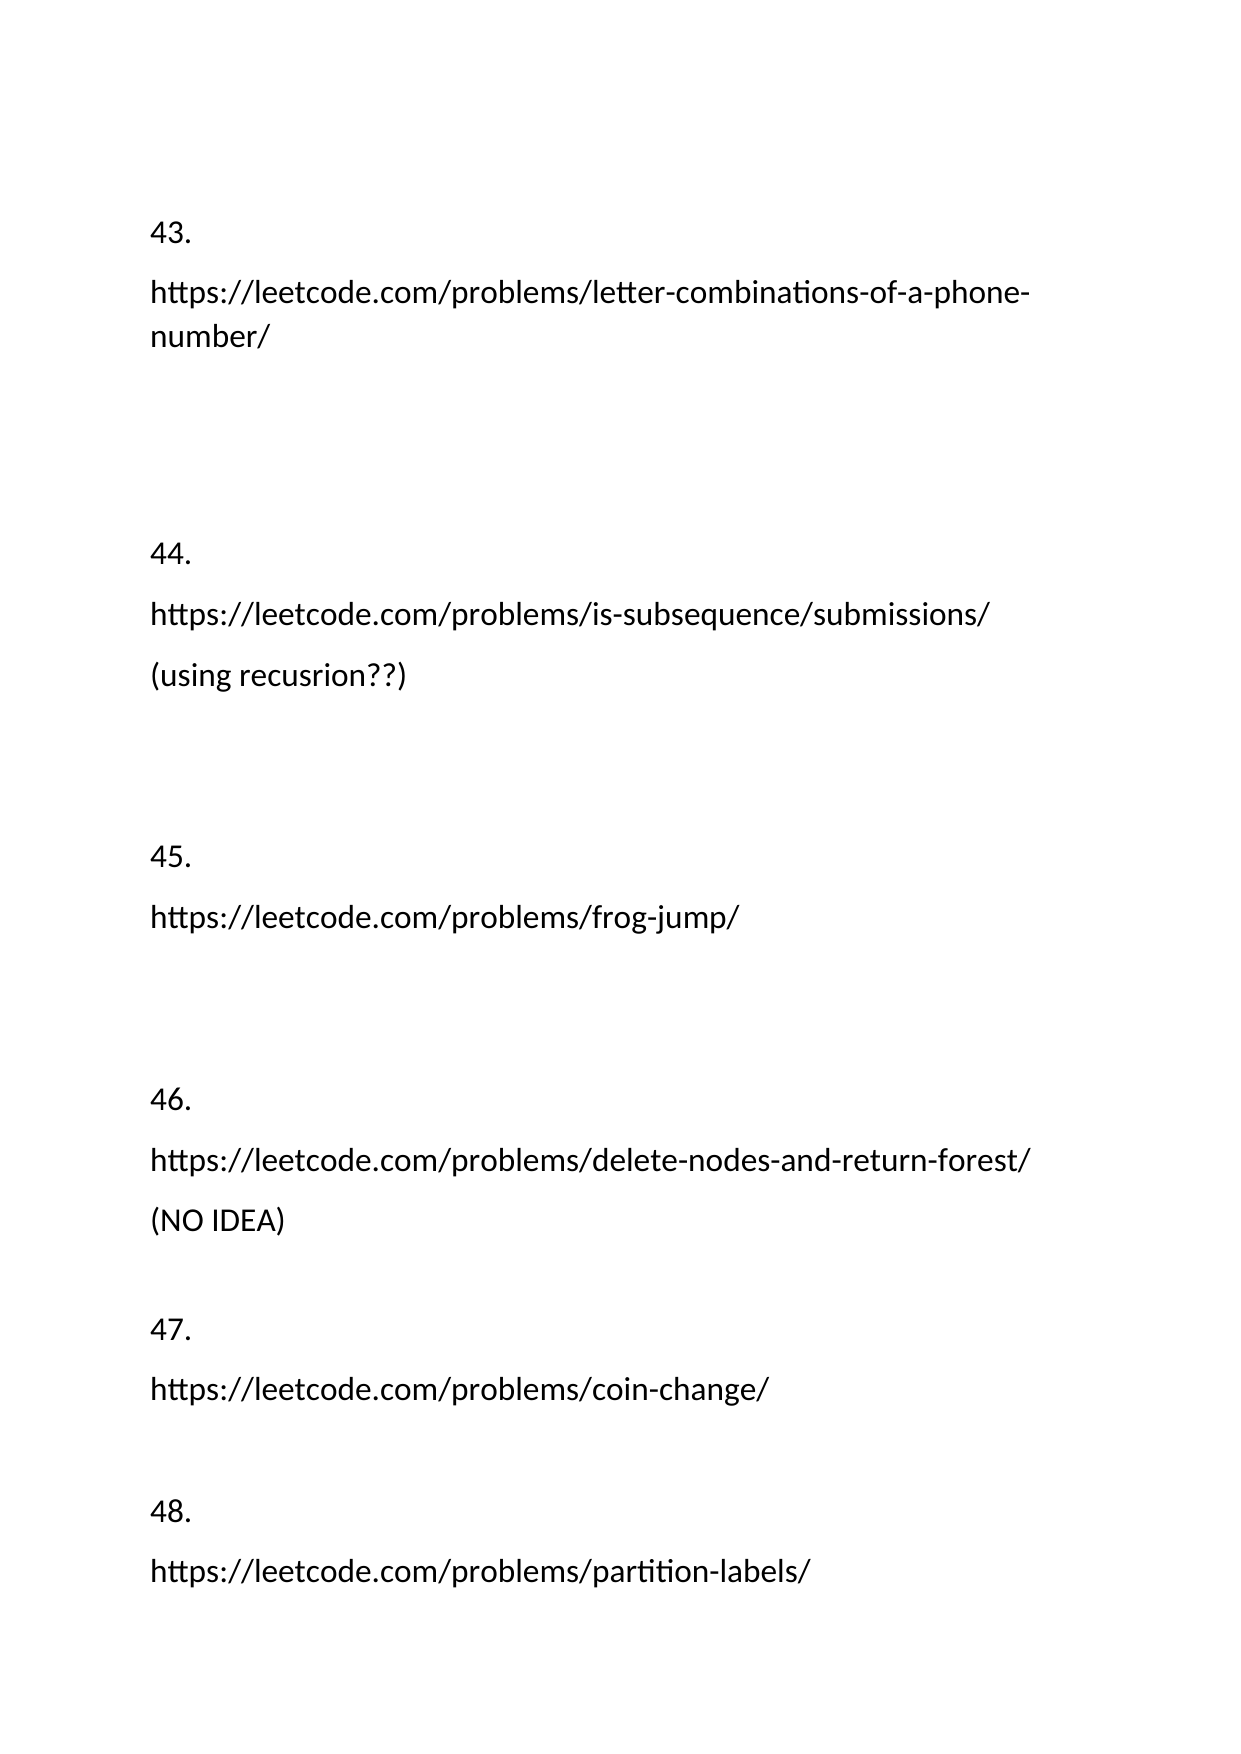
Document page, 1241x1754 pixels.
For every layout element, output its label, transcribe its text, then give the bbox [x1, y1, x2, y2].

text https://leetcode.com/problems/delete-nodes-and-return-forest/ [150, 1138, 1090, 1179]
text 43. [150, 211, 1090, 251]
text https://leetcode.com/problems/is-subsequence/submissions/ [150, 593, 1090, 634]
text 45. [150, 835, 1090, 876]
text https://leetcode.com/problems/coin-change/ [150, 1368, 1090, 1409]
text https://leetcode.com/problems/letter-combinations-of-a-phone-number/ [150, 271, 1090, 356]
text https://leetcode.com/problems/partition-labels/ [150, 1550, 1090, 1591]
text 47. [150, 1308, 1090, 1348]
text (using recusrion??) [150, 653, 1090, 694]
text https://leetcode.com/problems/frog-jump/ [150, 896, 1090, 937]
text 44. [150, 532, 1090, 573]
text 46. [150, 1078, 1090, 1119]
text (NO IDEA) [150, 1199, 1090, 1240]
text 48. [150, 1489, 1090, 1530]
